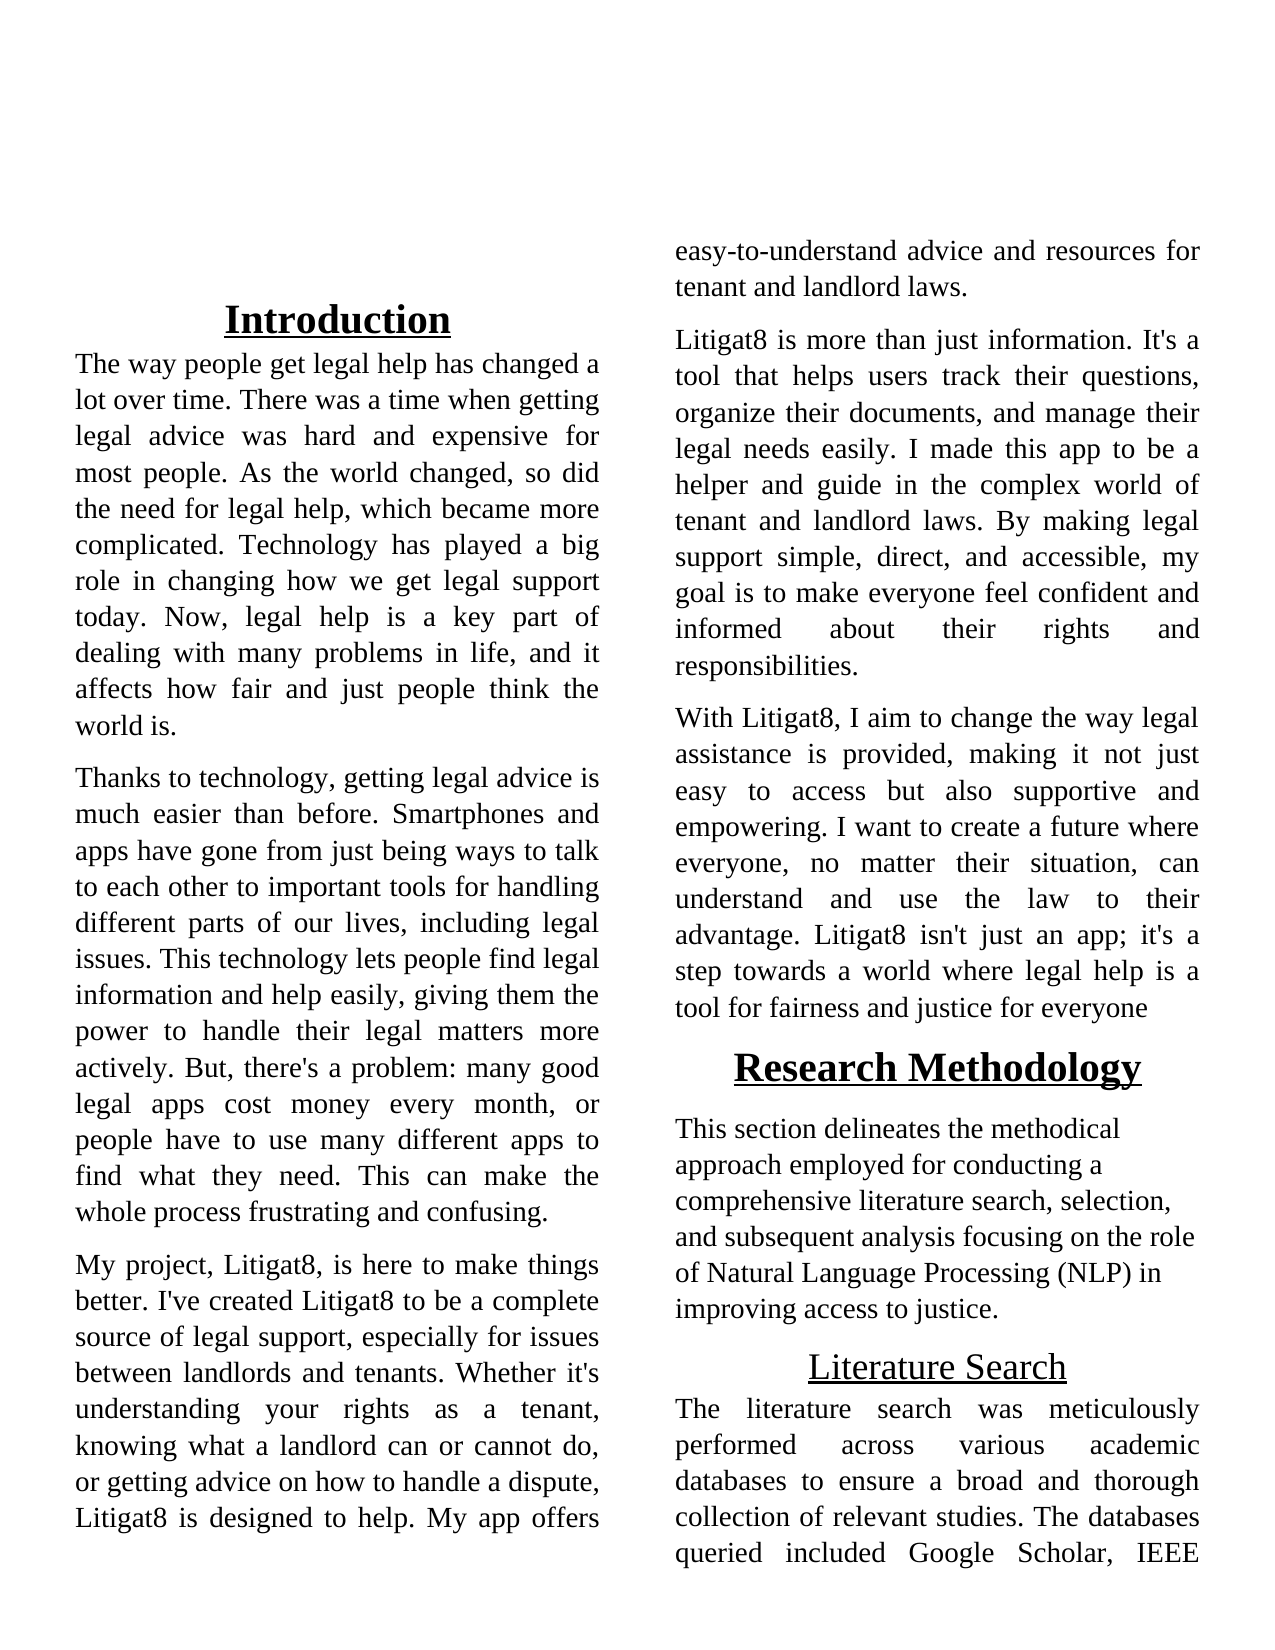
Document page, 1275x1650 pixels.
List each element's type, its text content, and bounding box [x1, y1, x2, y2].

text With Litigat8, I aim to change the way legal assistance is provided, making it not just easy to access but also supportive and empowering. I want to create a future where everyone, no matter their situation, can understand and use the law to their advantage. Litigat8 isn't just an app; it's a step towards a world where legal help is a tool for fairness and justice for everyone [675, 701, 1200, 1023]
subtitle Literature Search [675, 1344, 1200, 1387]
subtitle Introduction [75, 294, 600, 342]
text My project, Litigat8, is here to make things better. I've created Litigat8 to be a complete source of legal support, especially for issues between landlords and tenants. Whether it's understanding your rights as a tenant, knowing what a landlord can or cannot do, or getting advice on how to handle a dispute, Litigat8 is designed to help. My app offers easy-to-understand advice and resources for tenant and landlord laws. [675, 233, 1200, 303]
text My project, Litigat8, is here to make things better. I've created Litigat8 to be a complete source of legal support, especially for issues between landlords and tenants. Whether it's understanding your rights as a tenant, knowing what a landlord can or cannot do, or getting advice on how to handle a dispute, Litigat8 is designed to help. My app offers easy-to-understand advice and resources for tenant and landlord laws. [75, 1247, 600, 1534]
text This section delineates the methodical approach employed for conducting a comprehensive literature search, selection, and subsequent analysis focusing on the role of Natural Language Processing (NLP) in improving access to justice. [675, 1111, 1200, 1325]
text Litigat8 is more than just information. It's a tool that helps users track their questions, organize their documents, and manage their legal needs easily. I made this app to be a helper and guide in the complex world of tenant and landlord laws. By making legal support simple, direct, and accessible, my goal is to make everyone feel confident and informed about their rights and responsibilities. [675, 322, 1200, 681]
text The way people get legal help has changed a lot over time. There was a time when getting legal advice was hard and expensive for most people. As the world changed, so did the need for legal help, which became more complicated. Technology has played a big role in changing how we get legal support today. Now, legal help is a key part of dealing with many problems in life, and it affects how fair and just people think the world is. [75, 346, 600, 741]
text Research Methodology [675, 1042, 1200, 1090]
text Thanks to technology, getting legal advice is much easier than before. Smartphones and apps have gone from just being ways to talk to each other to important tools for handling different parts of our lives, including legal issues. This technology lets people find legal information and help easily, giving them the power to handle their legal matters more actively. But, there's a problem: many good legal apps cost money every month, or people have to use many different apps to find what they need. This can make the whole process frustrating and confusing. [75, 761, 600, 1228]
